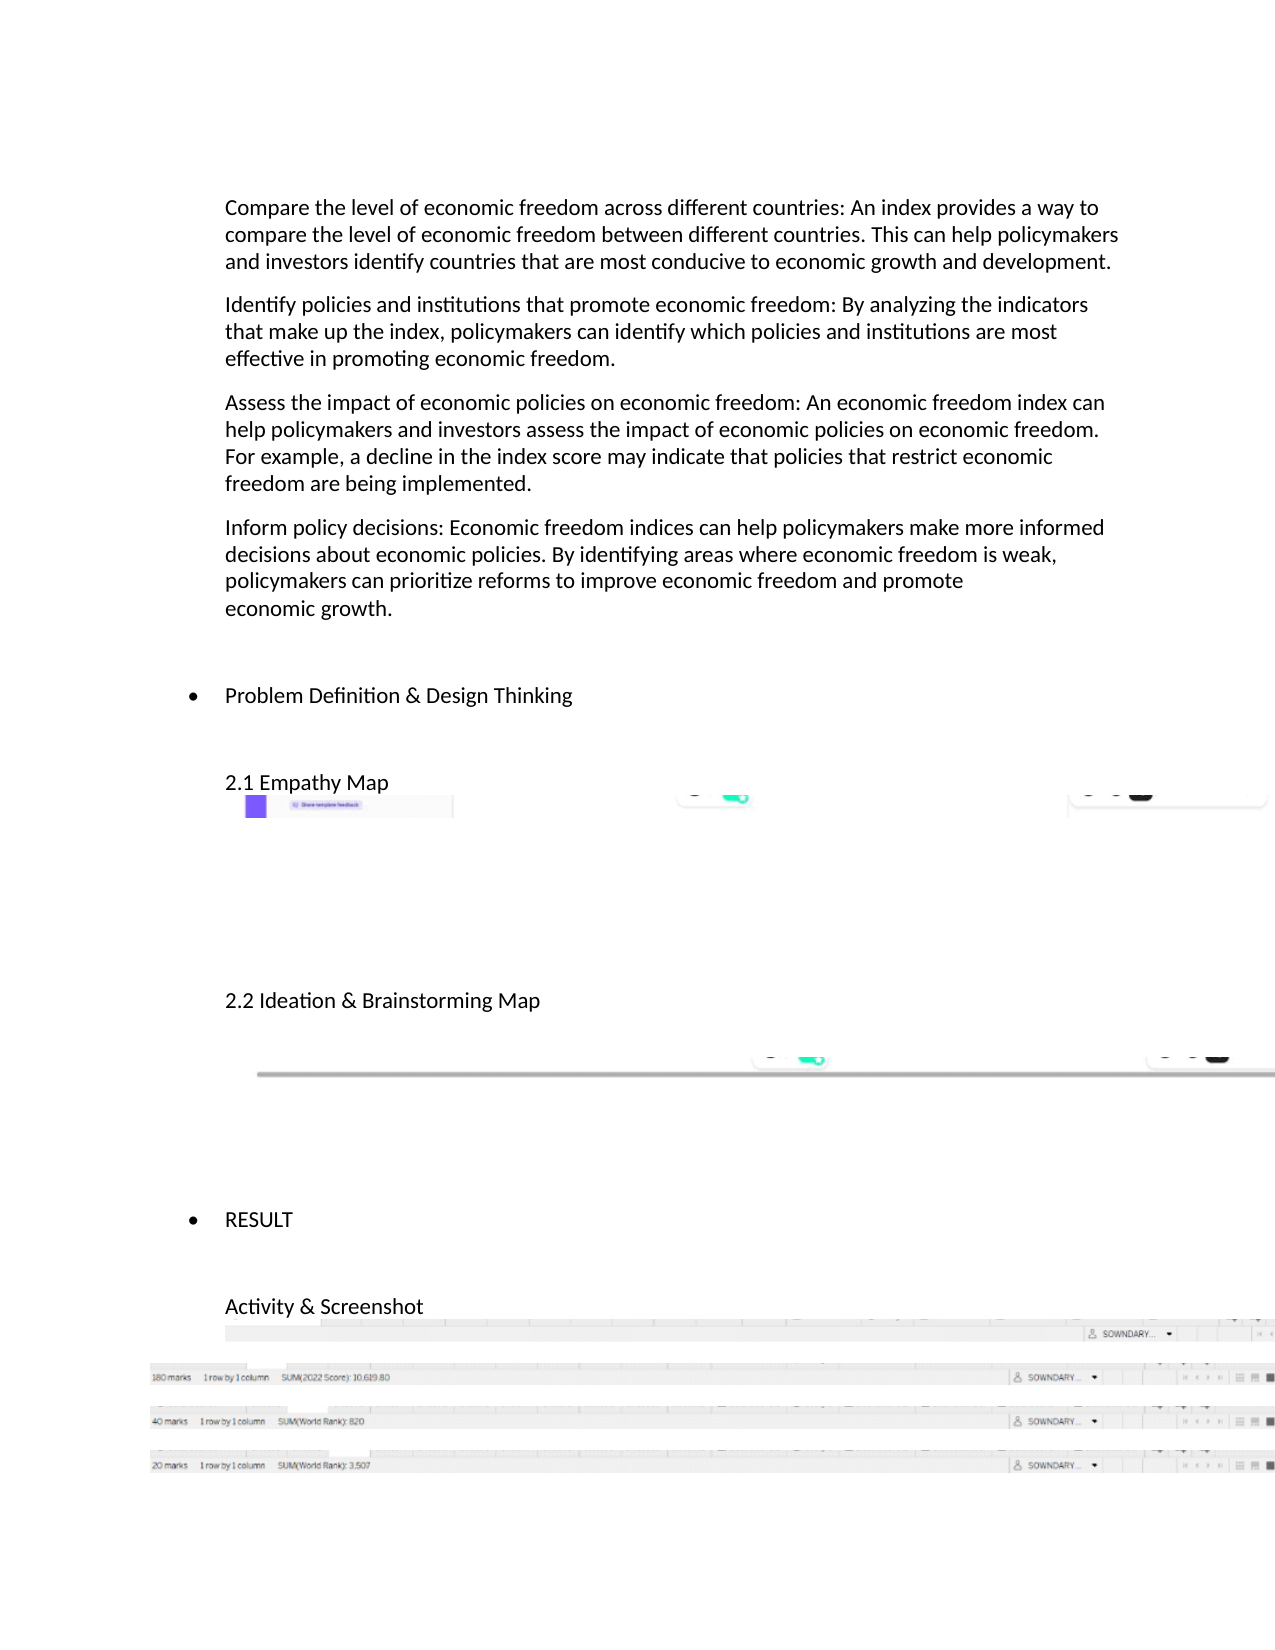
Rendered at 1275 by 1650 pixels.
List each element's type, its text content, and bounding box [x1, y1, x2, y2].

text Inform policy decisions: Economic freedom indices can help policymakers make more informed decisions about economic policies. By identifying areas where economic freedom is weak, policymakers can prioritize reforms to improve economic freedom and promote economic growth. [225, 513, 1125, 621]
text Activity & Screenshot [225, 1293, 1125, 1319]
list RESULT [187, 1205, 1125, 1232]
list Problem Definition & Design Thinking [187, 682, 1125, 709]
text 2.1 Empathy Map [225, 769, 1125, 795]
text Compare the level of economic freedom across different countries: An index provides a way to compare the level of economic freedom between different countries. This can help policymakers and investors identify countries that are most conducive to economic growth and development. [225, 194, 1125, 274]
text Identify policies and institutions that promote economic freedom: By analyzing the indicators that make up the index, policymakers can identify which policies and institutions are most effective in promoting economic freedom. [225, 291, 1125, 372]
text Assess the impact of economic policies on economic freedom: An economic freedom index can help policymakers and investors assess the impact of economic policies on economic freedom. For example, a decline in the index score may indicate that policies that restrict economic freedom are being implemented. [225, 389, 1125, 497]
text 2.2 Ideation & Brainstorming Map [225, 987, 1125, 1014]
